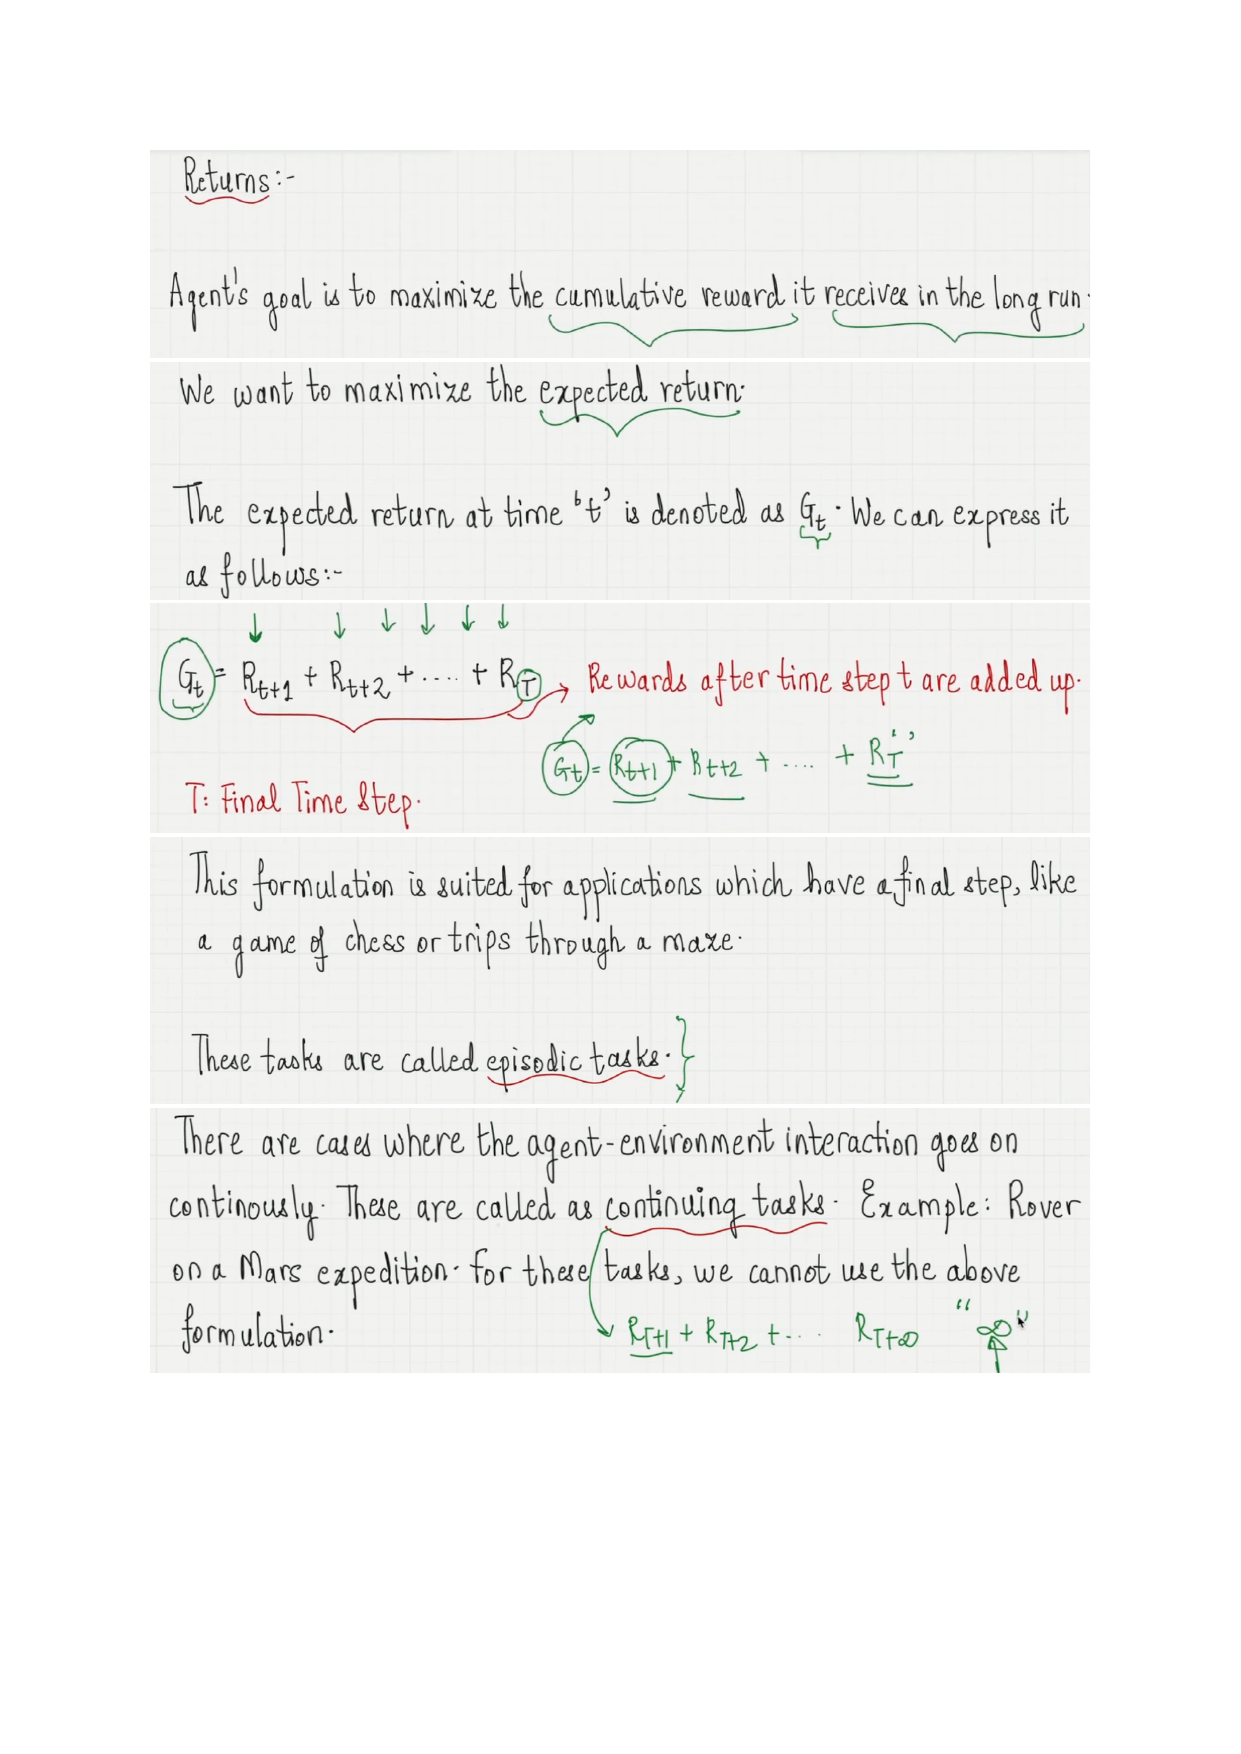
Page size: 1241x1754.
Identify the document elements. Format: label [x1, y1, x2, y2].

picture [150, 150, 1091, 358]
picture [150, 603, 1091, 833]
picture [150, 362, 1091, 600]
picture [150, 1108, 1091, 1373]
picture [150, 837, 1091, 1104]
